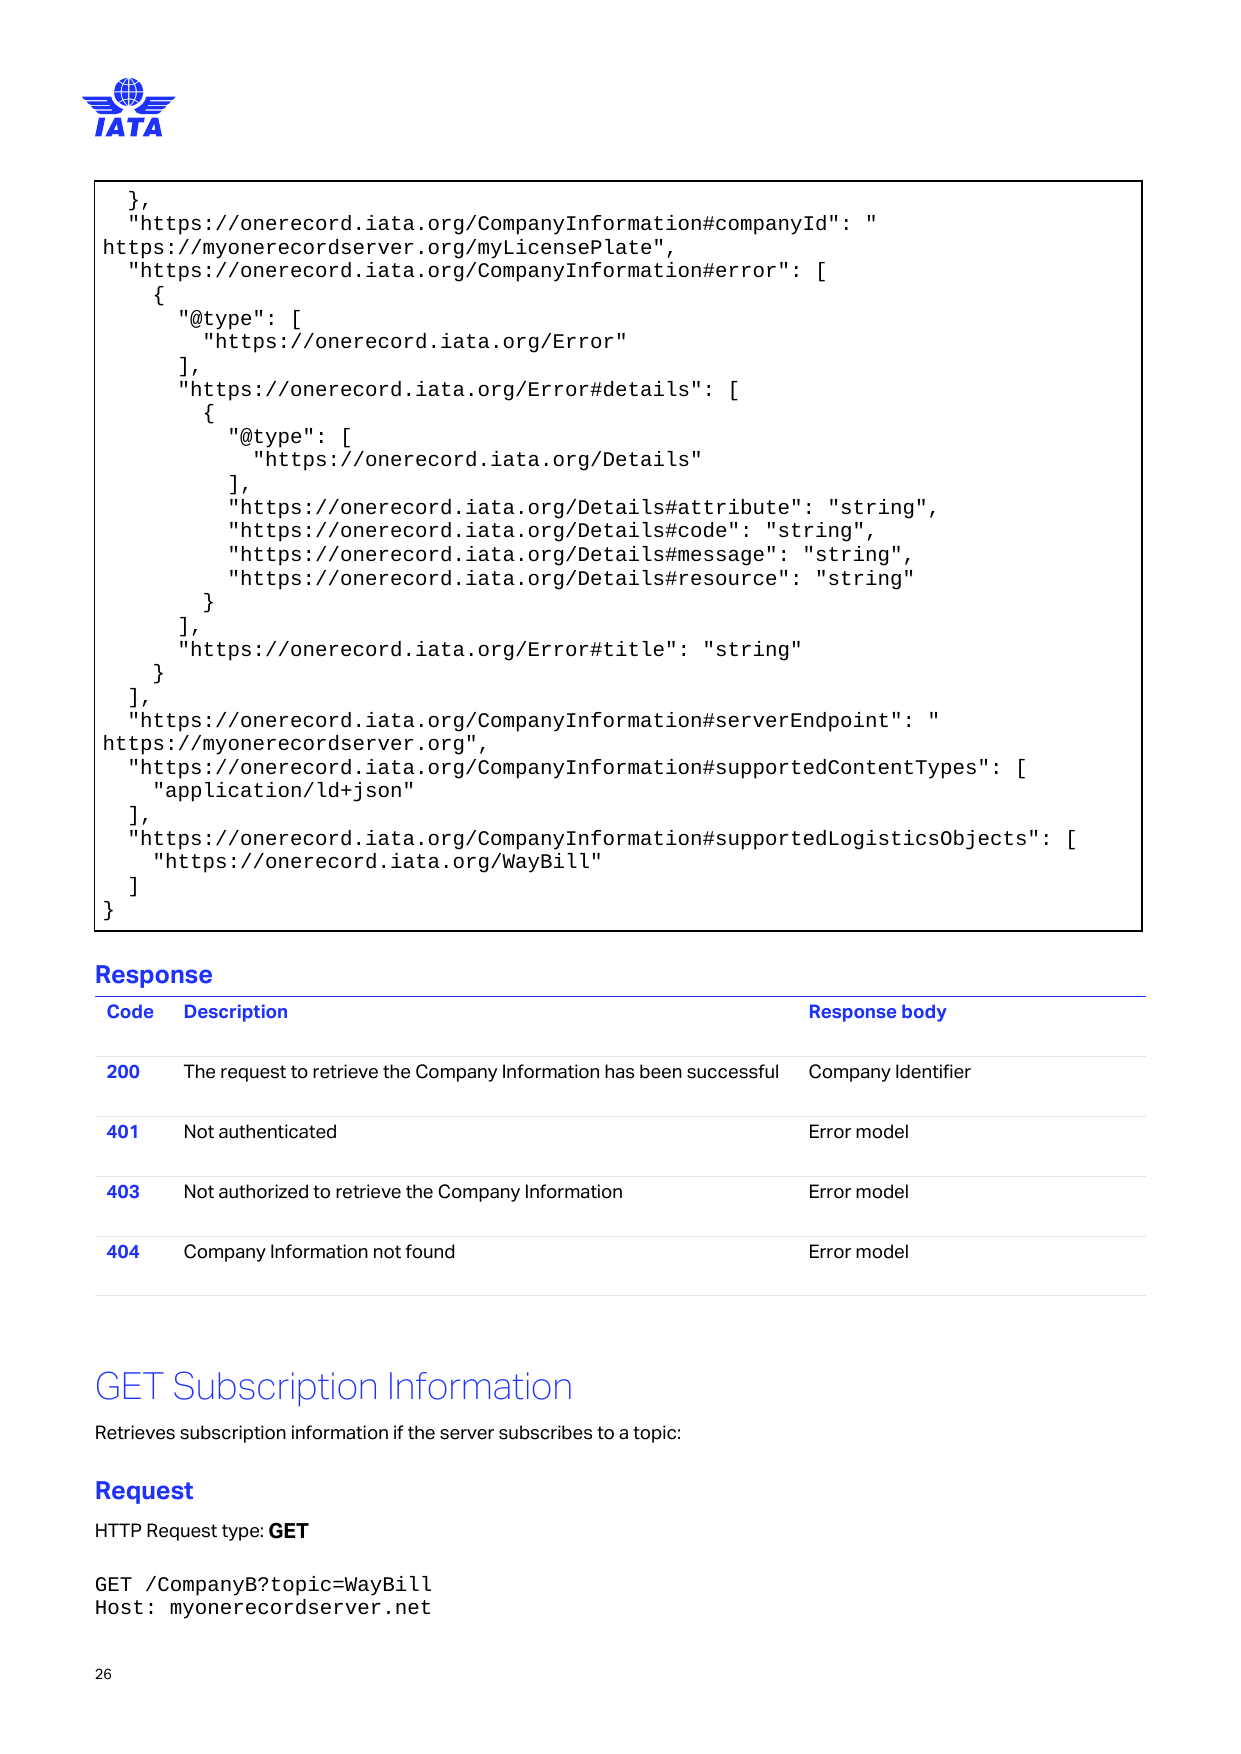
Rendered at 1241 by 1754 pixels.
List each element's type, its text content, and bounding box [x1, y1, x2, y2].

table_cell Error model [796, 1177, 1146, 1236]
table_cell 404 [95, 1237, 171, 1295]
table_cell Error model [796, 1117, 1146, 1176]
table_cell Not authorized to retrieve the Company Information [171, 1177, 796, 1236]
table_cell 403 [95, 1177, 171, 1236]
subtitle Response [94, 958, 1146, 990]
subtitle GET Subscription Information [94, 1362, 1146, 1408]
table_cell Error model [796, 1237, 1146, 1295]
subtitle Request [94, 1474, 1146, 1505]
text Host: myonerecordserver.net [94, 1597, 1146, 1621]
text HTTP Request type: GET [94, 1518, 1146, 1544]
text Retrieves subscription information if the server subscribes to a topic: [94, 1421, 1146, 1445]
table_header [95, 182, 1141, 930]
table_header Description [171, 997, 796, 1056]
table_header Response body [796, 997, 1146, 1056]
table_cell Company Information not found [171, 1237, 796, 1295]
text GET /CompanyB?topic=WayBill [94, 1574, 1146, 1597]
table_cell 401 [95, 1117, 171, 1176]
table_cell Company Identifier [796, 1057, 1146, 1116]
table_cell 200 [95, 1057, 171, 1116]
table_cell Not authenticated [171, 1117, 796, 1176]
table_cell The request to retrieve the Company Information has been successful [171, 1057, 796, 1116]
table_header Code [95, 997, 171, 1056]
